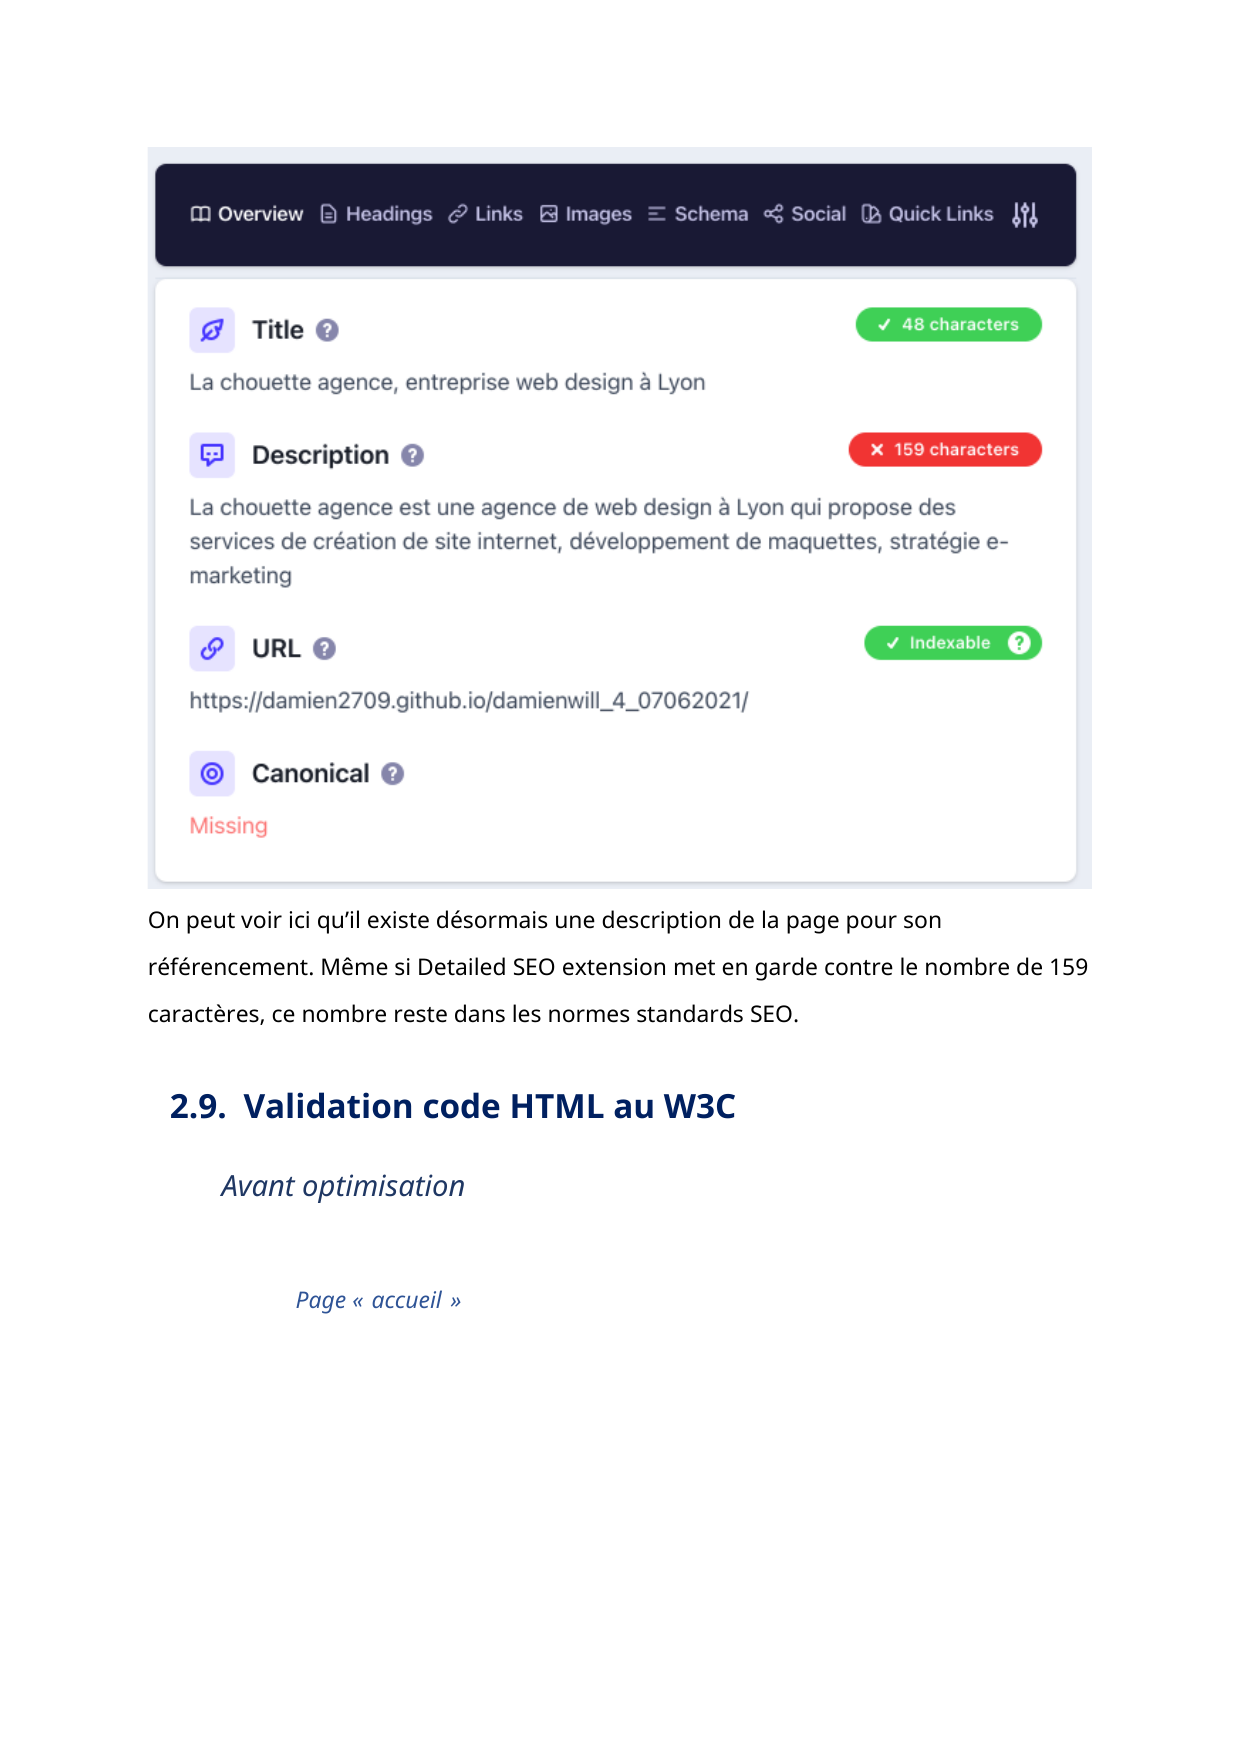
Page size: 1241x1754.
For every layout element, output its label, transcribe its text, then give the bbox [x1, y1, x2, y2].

text On peut voir ici qu’il existe désormais une description de la page pour son référencement. Même si Detailed SEO extension met en garde contre le nombre de 159 caractères, ce nombre reste dans les normes standards SEO. [148, 904, 1093, 1029]
subtitle Avant optimisation [221, 1166, 1093, 1205]
subtitle Page « accueil » [295, 1284, 1093, 1316]
picture [147, 147, 1092, 889]
subtitle Validation code HTML au W3C [169, 1083, 1093, 1128]
